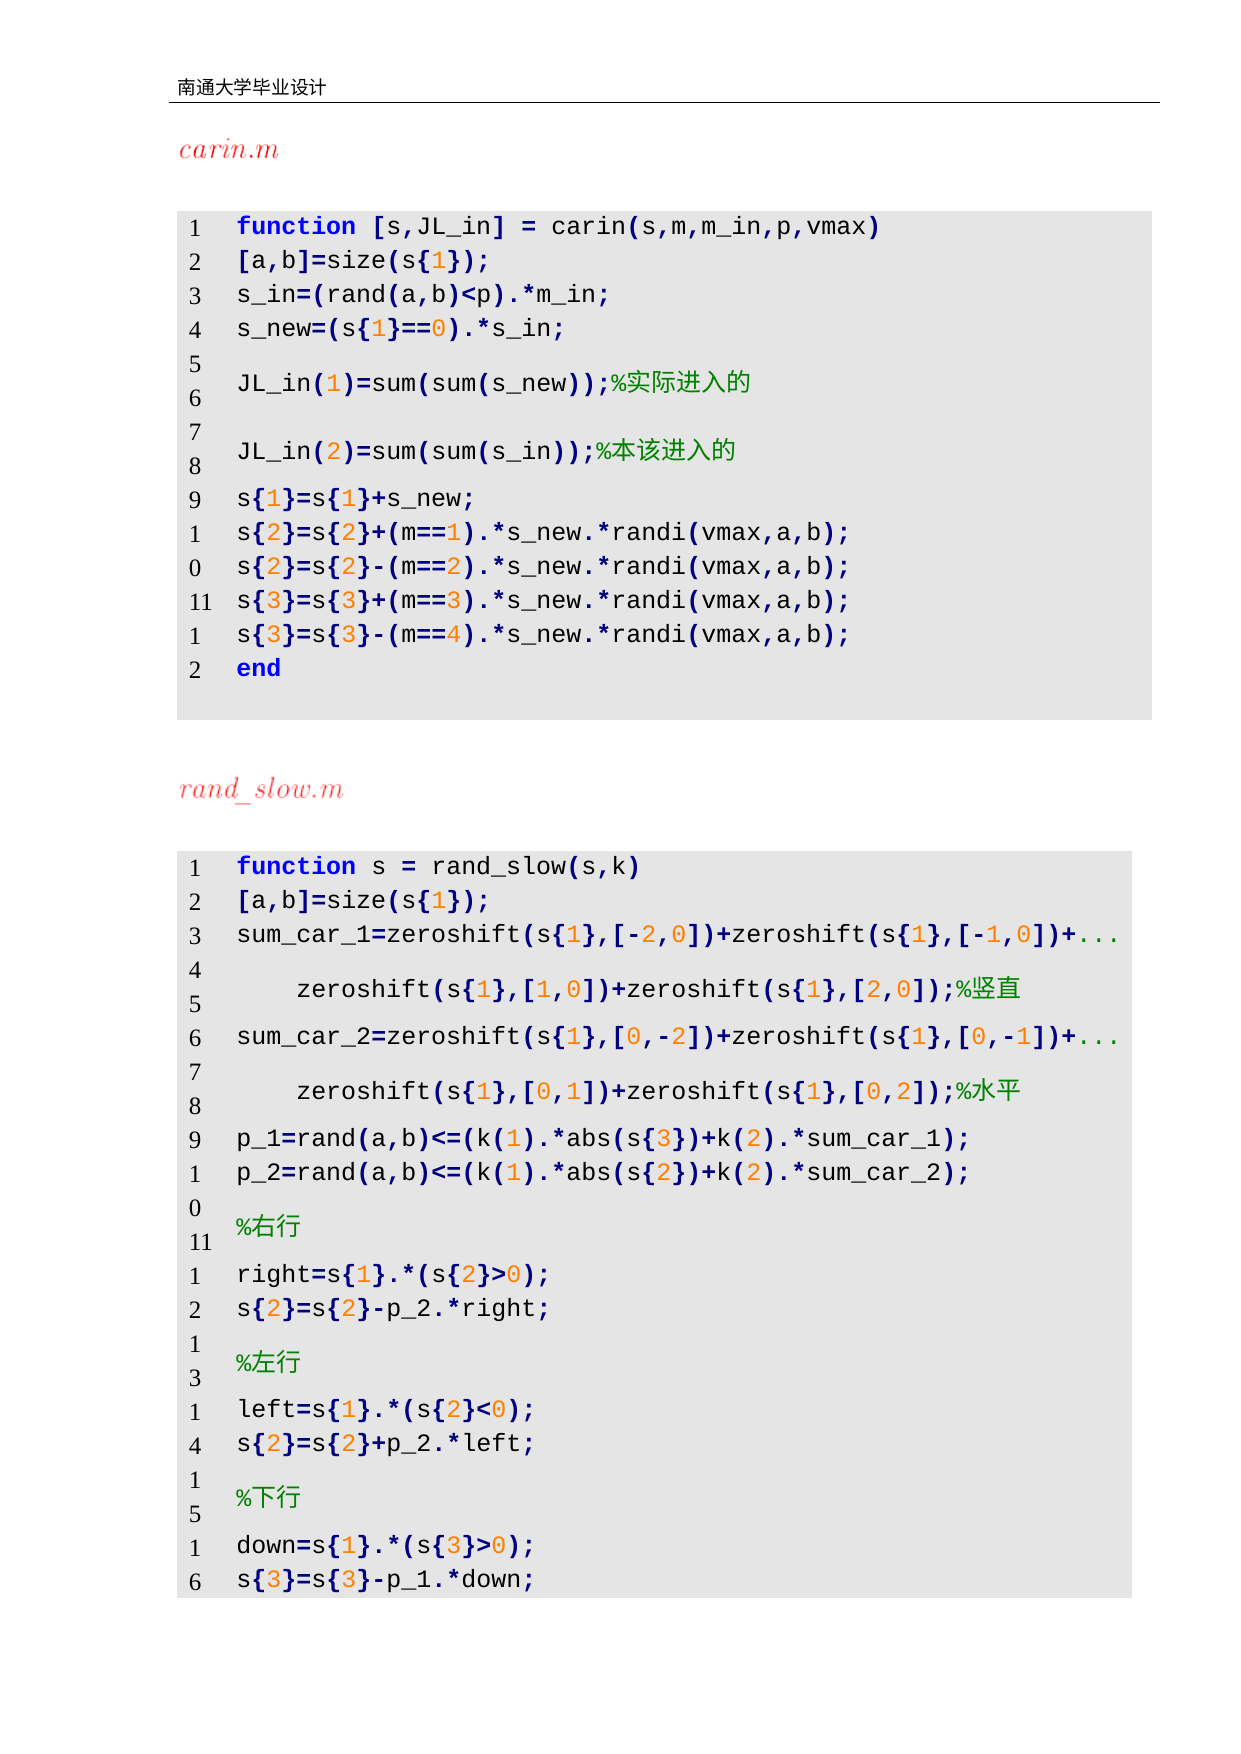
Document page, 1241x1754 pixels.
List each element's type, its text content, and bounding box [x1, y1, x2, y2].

table_header function [s,JL_in] = carin(s,m,m_in,p,vmax) [a,b]=size(s{1}); s_in=(rand(a,b)<p).*m_in; s_new=(s{1}==0).*s_in; JL_in(1)=sum(sum(s_new));%实际进入的 JL_in(2)=sum(sum(s_in));%本该进入的 s{1}=s{1}+s_new; s{2}=s{2}+(m==1).*s_new.*randi(vmax,a,b); s{2}=s{2}-(m==2).*s_new.*randi(vmax,a,b); s{3}=s{3}+(m==3).*s_new.*randi(vmax,a,b); s{3}=s{3}-(m==4).*s_new.*randi(vmax,a,b); end [225, 211, 1152, 720]
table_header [177, 851, 225, 1598]
table_header 1 2 3 4 5 6 7 8 9 10 11 12 [177, 211, 225, 720]
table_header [225, 851, 1132, 1598]
